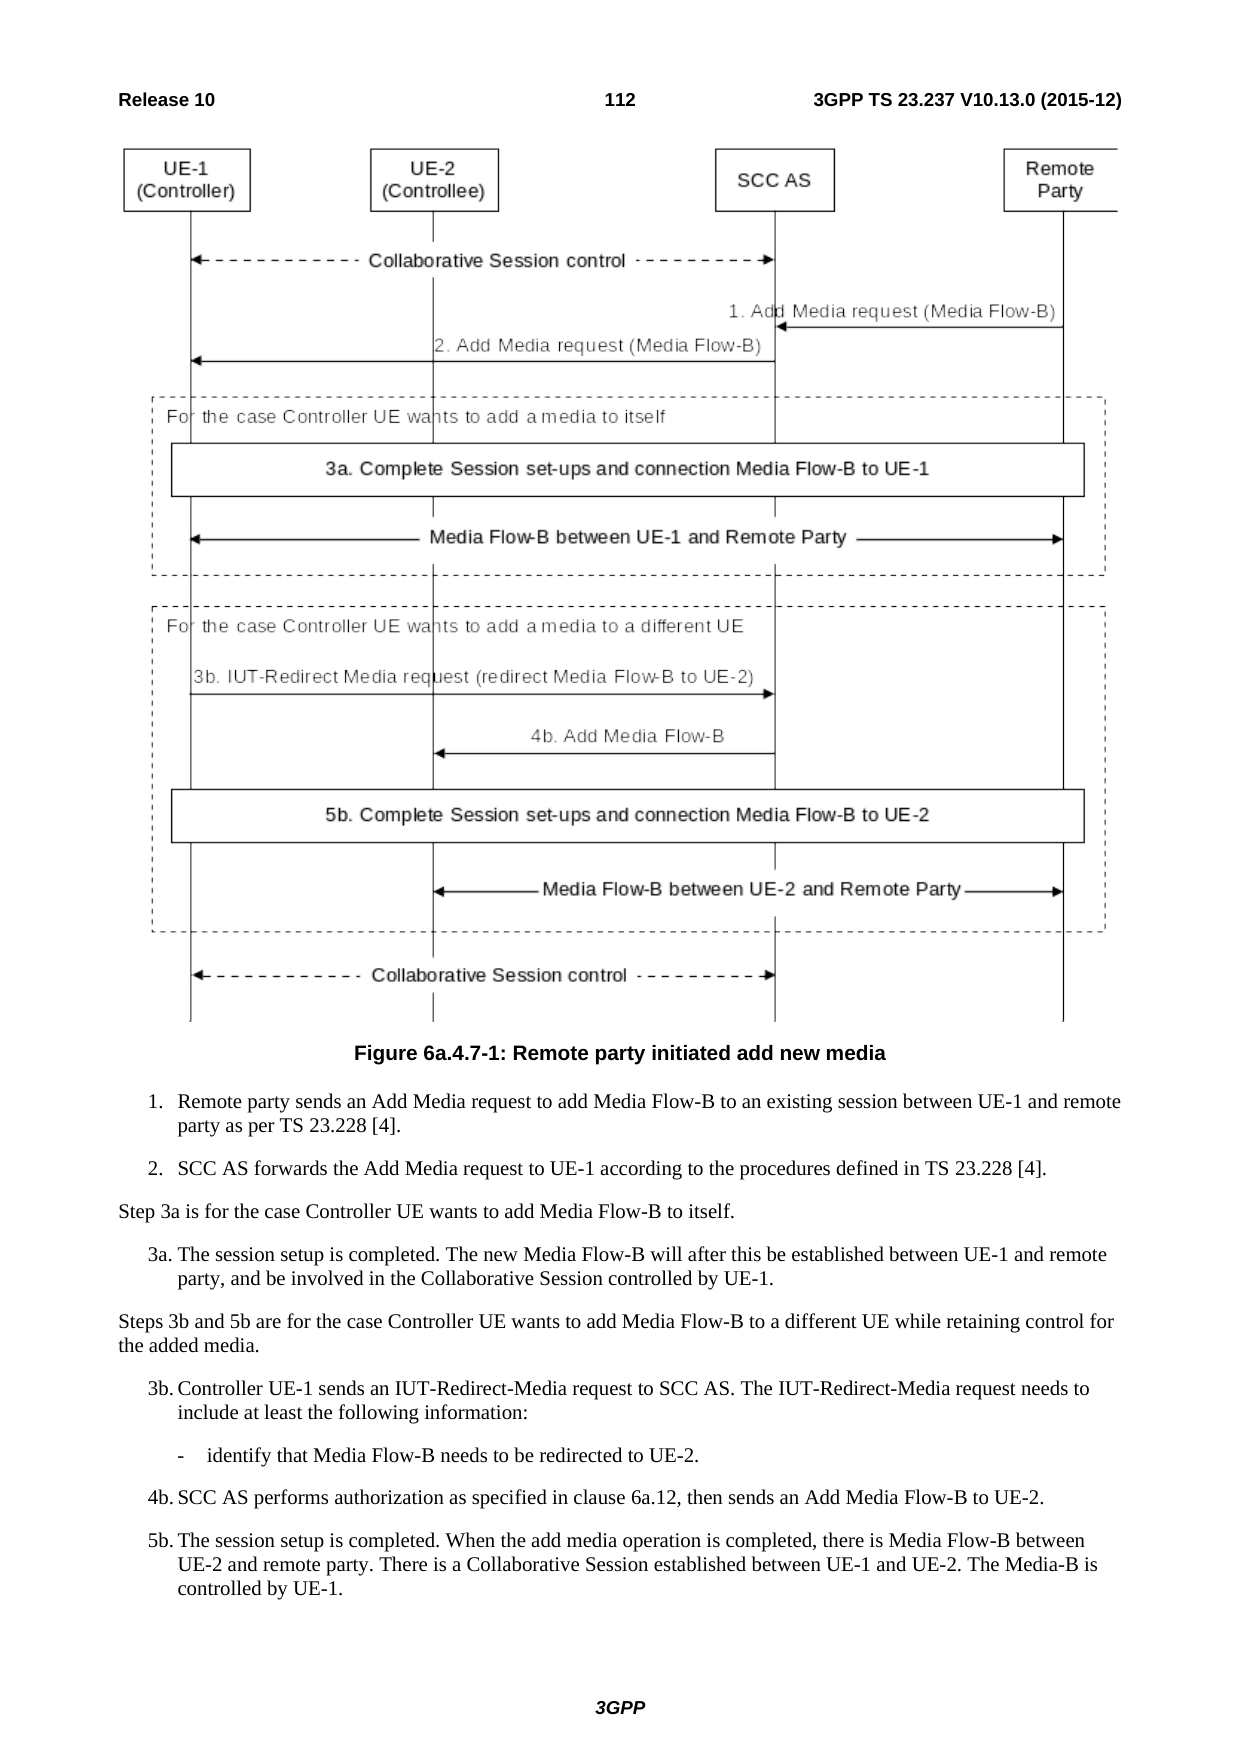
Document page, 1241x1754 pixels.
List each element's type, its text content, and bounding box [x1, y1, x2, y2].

text 4b. SCC AS performs authorization as specified in clause 6a.12, then sends an Add Media Flow-B to UE-2. [148, 1485, 1122, 1509]
text 3b. Controller UE-1 sends an IUT-Redirect-Media request to SCC AS. The IUT-Redirect-Media request needs to include at least the following information: [148, 1376, 1122, 1424]
text 3a. The session setup is completed. The new Media Flow-B will after this be established between UE-1 and remote party, and be involved in the Collaborative Session controlled by UE-1. [148, 1242, 1122, 1290]
text - identify that Media Flow-B needs to be redirected to UE-2. [177, 1442, 1122, 1467]
text Step 3a is for the case Controller UE wants to add Media Flow-B to itself. [118, 1199, 1122, 1223]
text Figure 6a.4.7-1: Remote party initiated add new media [118, 1040, 1122, 1064]
text 5b. The session setup is completed. When the add media operation is completed, there is Media Flow-B between UE-2 and remote party. There is a Collaborative Session established between UE-1 and UE-2. The Media-B is controlled by UE-1. [148, 1528, 1122, 1600]
text 1. Remote party sends an Add Media request to add Media Flow-B to an existing session between UE-1 and remote party as per TS 23.228 [4]. [148, 1089, 1122, 1137]
text 2. SCC AS forwards the Add Media request to UE-1 according to the procedures defined in TS 23.228 [4]. [148, 1156, 1122, 1180]
text Steps 3b and 5b are for the case Controller UE wants to add Media Flow-B to a different UE while retaining control for the added media. [118, 1309, 1122, 1357]
